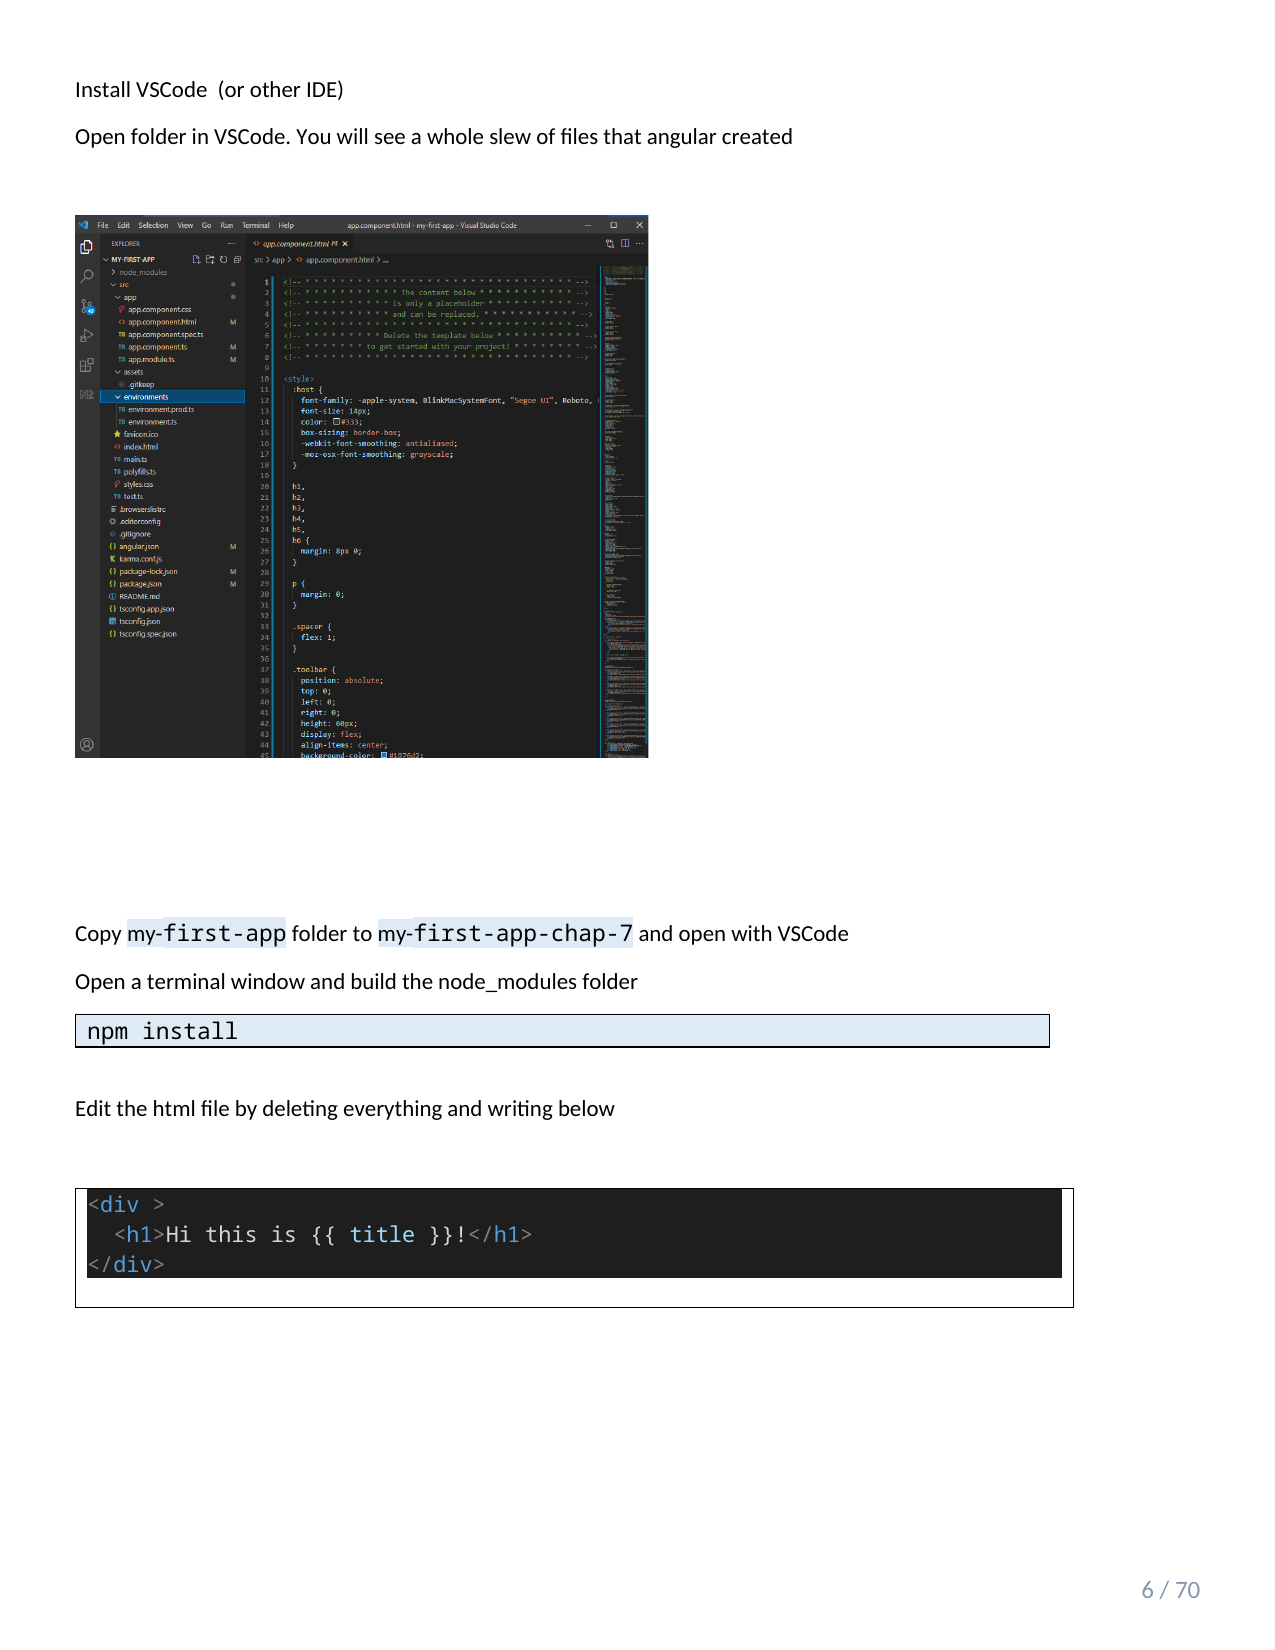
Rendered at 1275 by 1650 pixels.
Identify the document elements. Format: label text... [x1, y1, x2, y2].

text Install VSCode (or other IDE) [75, 75, 1200, 103]
table_header npm install [76, 1015, 1049, 1046]
table_header <div > <h1>Hi this is {{ title }}!</h1> </div> [76, 1189, 1073, 1307]
text Copy my-first-app folder to my-first-app-chap-7 and open with VSCode [633, 917, 1200, 948]
text Open folder in VSCode. You will see a whole slew of files that angular created [75, 122, 1200, 150]
picture [75, 215, 649, 758]
text Open a terminal window and build the node_modules folder [75, 967, 1200, 995]
text Edit the html file by deleting everything and writing below [75, 1094, 1200, 1122]
